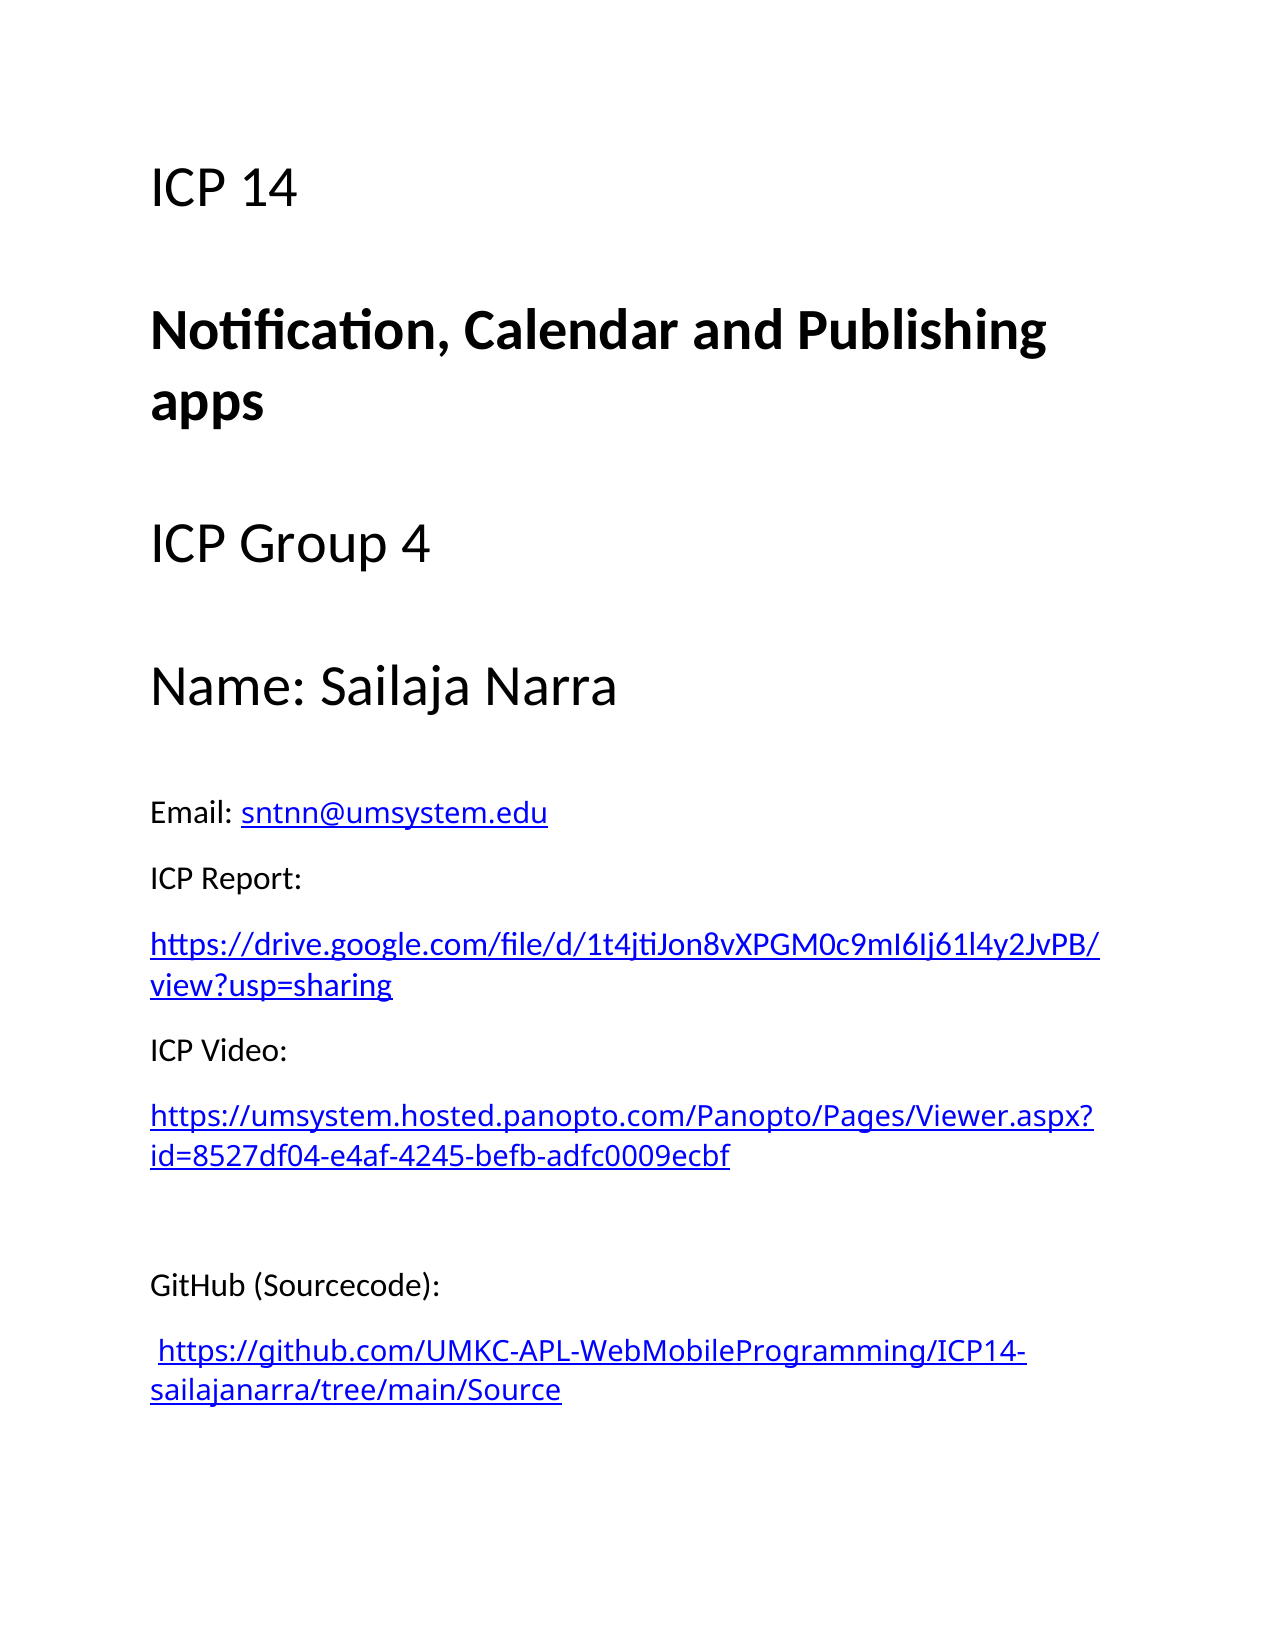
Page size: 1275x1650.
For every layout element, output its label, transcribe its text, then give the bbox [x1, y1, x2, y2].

text Notification, Calendar and Publishing apps [150, 292, 1125, 435]
text ICP Video: [150, 1029, 1125, 1070]
text https://github.com/UMKC-APL-WebMobileProgramming/ICP14-sailajanarra/tree/main/Source [150, 1330, 1125, 1409]
text ICP Report: [150, 857, 1125, 898]
text GitHub (Sourcecode): [150, 1264, 1125, 1305]
text Name: Sailaja Narra [150, 649, 1125, 720]
text ICP 14 [150, 150, 1125, 221]
text Email: sntnn@umsystem.edu [150, 791, 1125, 832]
text https://umsystem.hosted.panopto.com/Panopto/Pages/Viewer.aspx?id=8527df04-e4af-4245-befb-adfc0009ecbf [150, 1095, 1125, 1174]
text ICP Group 4 [150, 506, 1125, 577]
text https://drive.google.com/file/d/1t4jtiJon8vXPGM0c9mI6Ij61l4y2JvPB/view?usp=sharing [150, 923, 1125, 1004]
